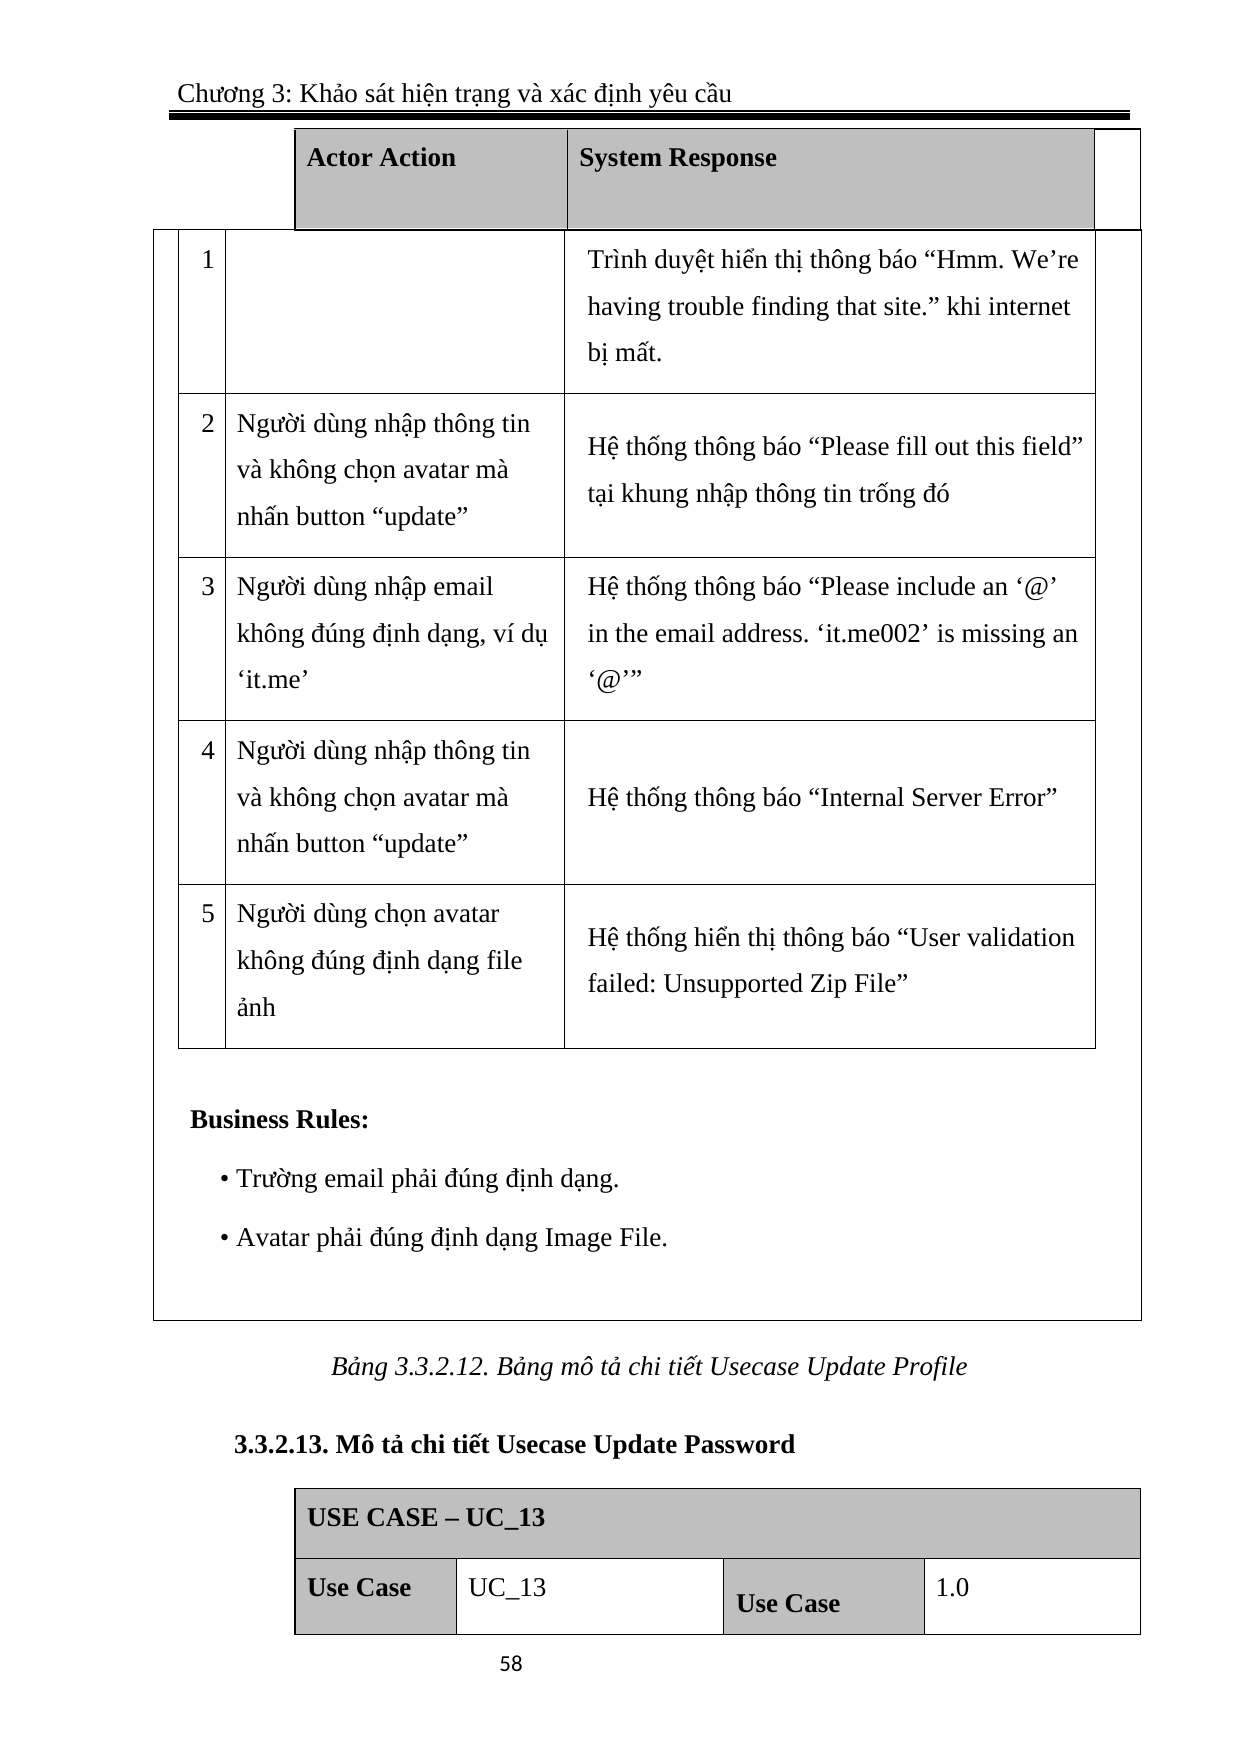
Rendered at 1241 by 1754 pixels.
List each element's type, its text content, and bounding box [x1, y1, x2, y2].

table_cell 1 [179, 230, 225, 393]
table_cell 5 [179, 885, 225, 1048]
table_cell Trình duyệt hiển thị thông báo “Hmm. We’re having trouble finding that site.” khi internet bị mất. [565, 231, 1095, 393]
table_cell Người dùng nhập thông tin và không chọn avatar mà nhấn button “update” [226, 394, 564, 557]
subtitle 3.3.2.13. Mô tả chi tiết Usecase Update Password [177, 1428, 1122, 1460]
table_cell [1095, 130, 1140, 228]
table_cell [1096, 231, 1141, 1319]
table_cell Business Rules: • Trường email phải đúng định dạng. • Avatar phải đúng định dạng Image File. [179, 1049, 1096, 1319]
table_cell 4 [179, 721, 225, 884]
table_cell 3 [179, 558, 225, 720]
table_cell UC_13 [457, 1559, 723, 1634]
table_cell Hệ thống thông báo “Please include an ‘@’ in the email address. ‘it.me002’ is missing an ‘@’” [565, 558, 1095, 720]
table_header USE CASE – UC_13 [296, 1489, 1140, 1558]
table_cell Hệ thống hiển thị thông báo “User validation failed: Unsupported Zip File” [565, 885, 1095, 1048]
table_cell Người dùng nhập email không đúng định dạng, ví dụ ‘it.me’ [226, 558, 564, 720]
table_cell [226, 230, 564, 393]
table_cell [154, 230, 178, 1319]
subtitle Bảng 3.3.2.12. Bảng mô tả chi tiết Usecase Update Profile [177, 1350, 1122, 1381]
table_cell Hệ thống thông báo “Internal Server Error” [565, 721, 1095, 884]
table_cell Hệ thống thông báo “Please fill out this field” tại khung nhập thông tin trống đó [565, 394, 1095, 557]
table_cell Người dùng chọn avatar không đúng định dạng file ảnh [226, 885, 564, 1048]
table_cell Actor Action [296, 129, 567, 228]
table_cell 2 [179, 394, 225, 557]
table_cell System Response [568, 129, 1094, 228]
table_cell 1.0 [925, 1559, 1140, 1634]
table_cell Use Case Version [724, 1559, 924, 1634]
table_cell Use Case No. [296, 1559, 456, 1634]
table_cell Người dùng nhập thông tin và không chọn avatar mà nhấn button “update” [226, 721, 564, 884]
